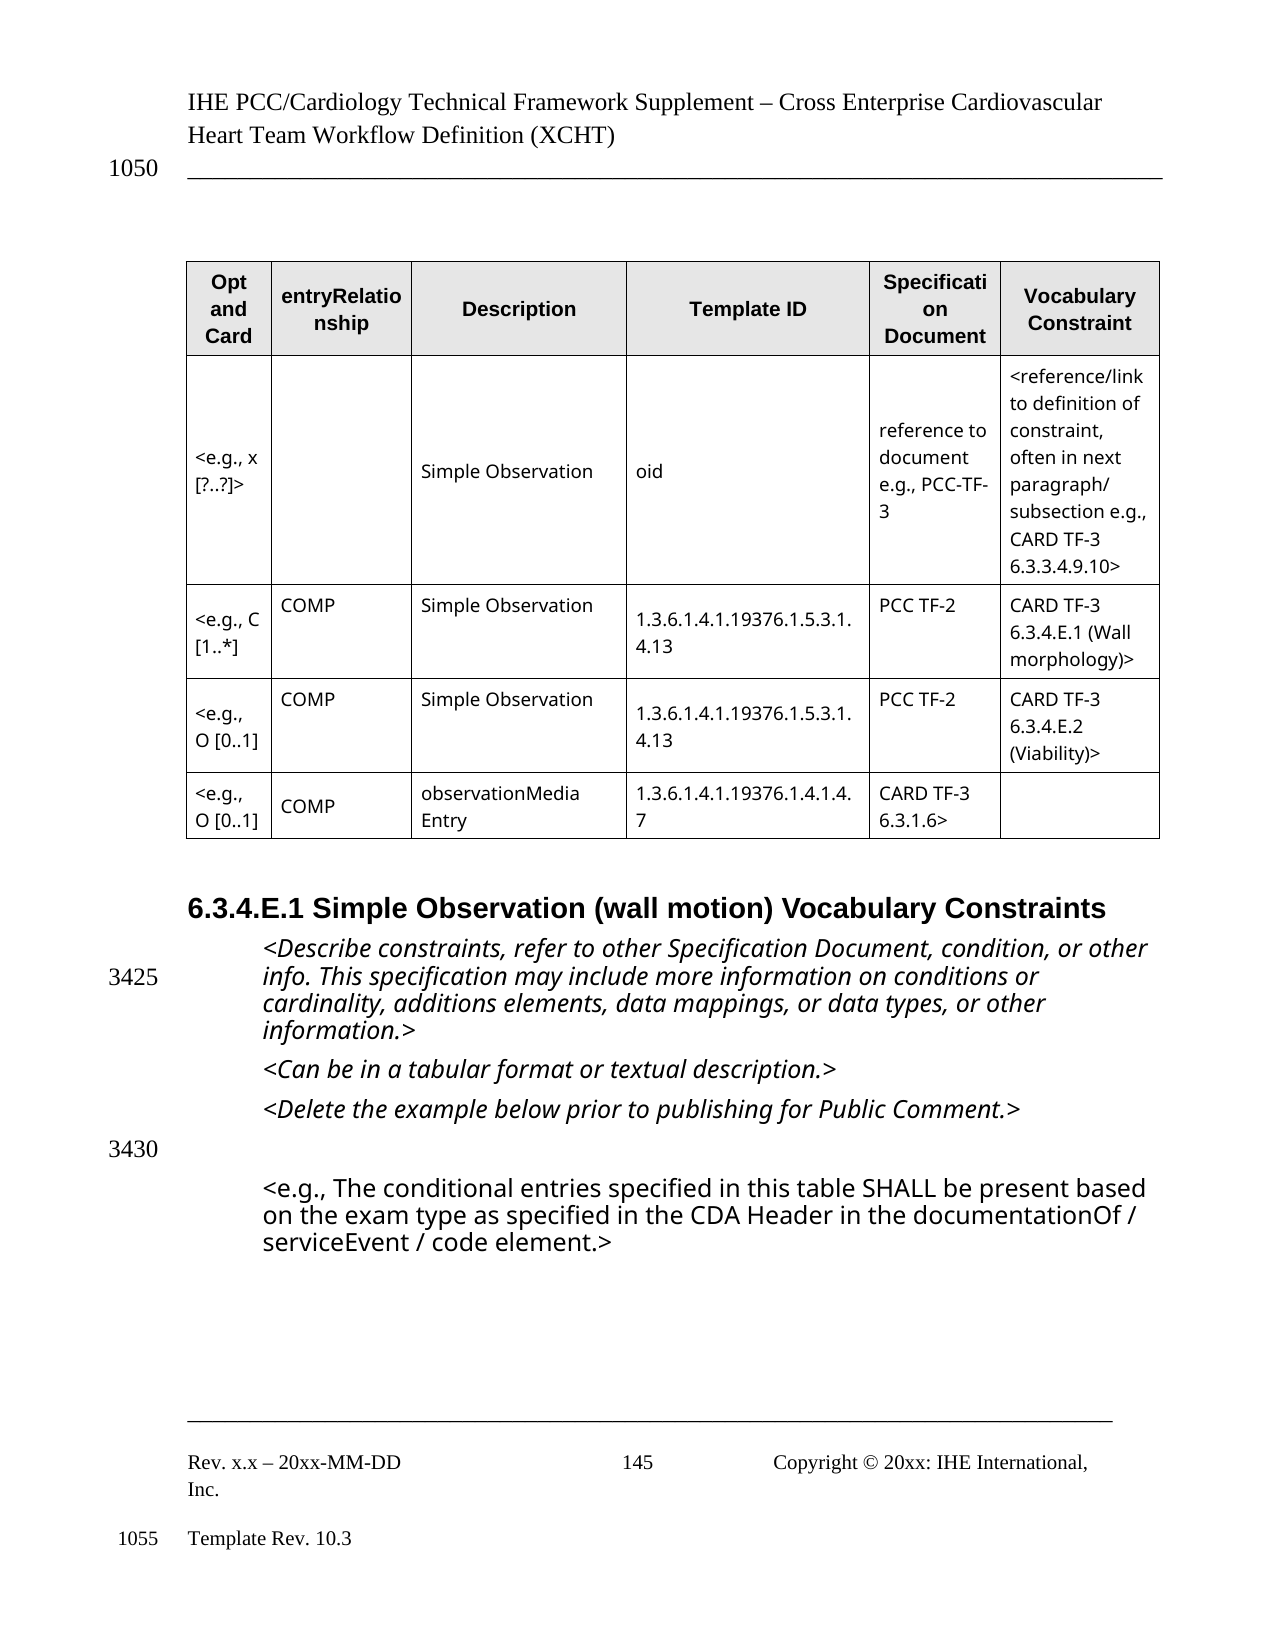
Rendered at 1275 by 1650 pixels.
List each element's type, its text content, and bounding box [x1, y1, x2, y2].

table_cell <e.g., O [0..1] [187, 773, 271, 838]
table_cell entryRelationship [272, 262, 411, 355]
table_cell <e.g., x [?..?]> [187, 356, 271, 584]
table_cell 1.3.6.1.4.1.19376.1.5.3.1.4.13 [627, 679, 869, 772]
table_cell PCC TF-2 [870, 679, 1000, 772]
table_cell <reference/link to definition of constraint, often in next paragraph/ subsection e.g., CARD TF-3 6.3.3.4.9.10> [1001, 356, 1159, 584]
table_cell COMP [272, 679, 411, 772]
table_cell PCC TF-2 [870, 585, 1000, 678]
table_cell <e.g., O [0..1] [187, 679, 271, 772]
text <Describe constraints, refer to other Specification Document, condition, or other info. This specification may include more information on conditions or cardinality, additions elements, data mappings, or data types, or other information.> [262, 936, 1162, 1044]
table_cell Description [412, 262, 626, 355]
table_cell Simple Observation [412, 679, 626, 772]
subtitle 6.3.4.E.1 Simple Observation (wall motion) Vocabulary Constraints [187, 891, 1162, 925]
text <Can be in a tabular format or textual description.> [262, 1057, 1162, 1084]
table_cell COMP [272, 585, 411, 678]
table_cell Simple Observation [412, 356, 626, 584]
table_cell reference to document e.g., PCC-TF-3 [870, 356, 1000, 584]
text <e.g., The conditional entries specified in this table SHALL be present based on the exam type as specified in the CDA Header in the documentationOf / serviceEvent / code element.> [262, 1176, 1162, 1257]
table_cell Opt and Card [187, 262, 271, 355]
table_cell COMP [272, 773, 411, 838]
table_cell Specification Document [870, 262, 1000, 355]
table_cell CARD TF-3 6.3.4.E.1 (Wall morphology)> [1001, 585, 1159, 678]
table_cell CARD TF-3 6.3.1.6> [870, 773, 1000, 838]
table_cell 1.3.6.1.4.1.19376.1.4.1.4.7 [627, 773, 869, 838]
table_cell CARD TF-3 6.3.4.E.2 (Viability)> [1001, 679, 1159, 772]
table_cell Template ID [627, 262, 869, 355]
table_cell [1001, 773, 1159, 838]
table_cell observationMedia Entry [412, 773, 626, 838]
text <Delete the example below prior to publishing for Public Comment.> [262, 1097, 1162, 1124]
table_cell Vocabulary Constraint [1001, 262, 1159, 355]
table_cell Simple Observation [412, 585, 626, 678]
table_cell 1.3.6.1.4.1.19376.1.5.3.1.4.13 [627, 585, 869, 678]
table_cell <e.g., C [1..*] [187, 585, 271, 678]
table_cell [272, 356, 411, 584]
table_cell oid [627, 356, 869, 584]
